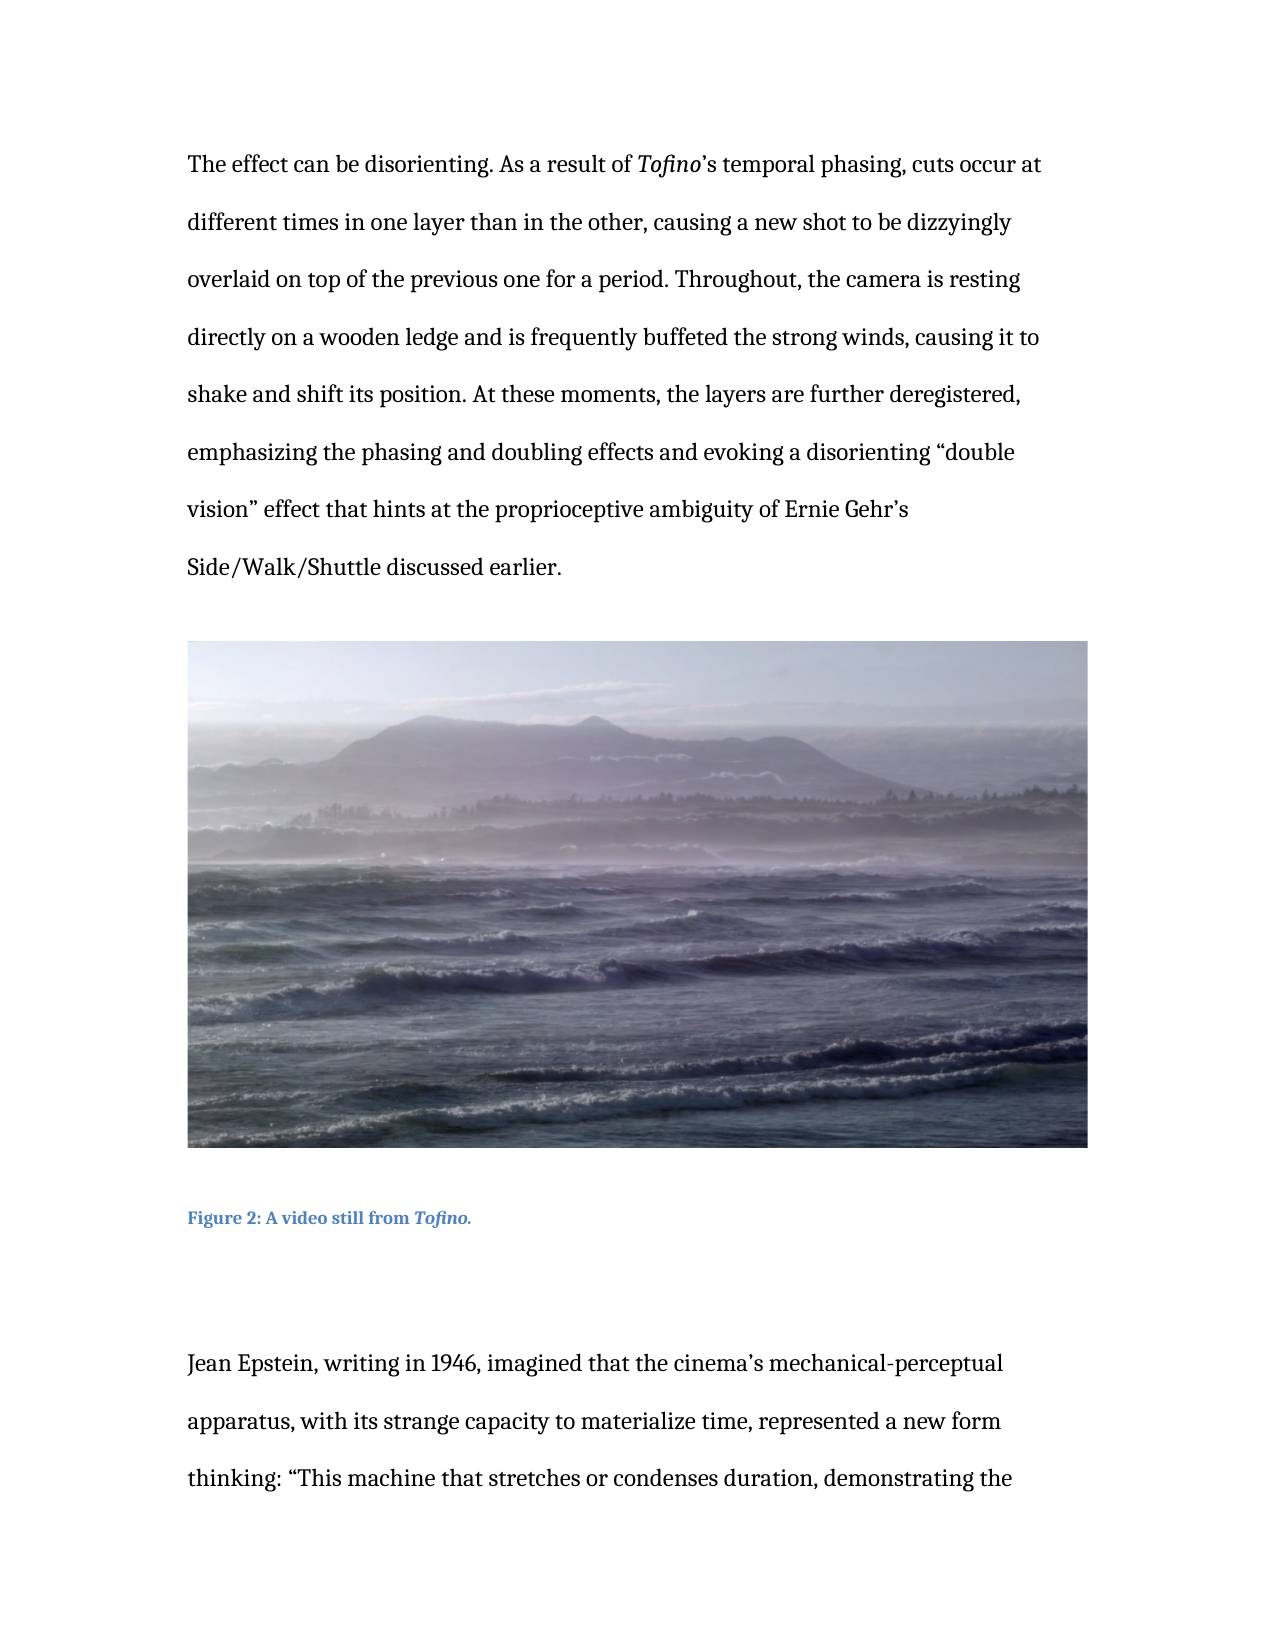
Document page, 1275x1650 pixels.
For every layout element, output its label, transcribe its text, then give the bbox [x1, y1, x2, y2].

text The effect can be disorienting. As a result of Tofino’s temporal phasing, cuts occur at different times in one layer than in the other, causing a new shot to be dizzyingly overlaid on top of the previous one for a period. Throughout, the camera is resting directly on a wooden ledge and is frequently buffeted the strong winds, causing it to shake and shift its position. At these moments, the layers are further deregistered, emphasizing the phasing and doubling effects and evoking a disorienting “double vision” effect that hints at the proprioceptive ambiguity of Ernie Gehr’s Side/Walk/Shuttle discussed earlier. [187, 150, 1087, 581]
picture [187, 641, 1088, 1148]
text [187, 1349, 1087, 1493]
